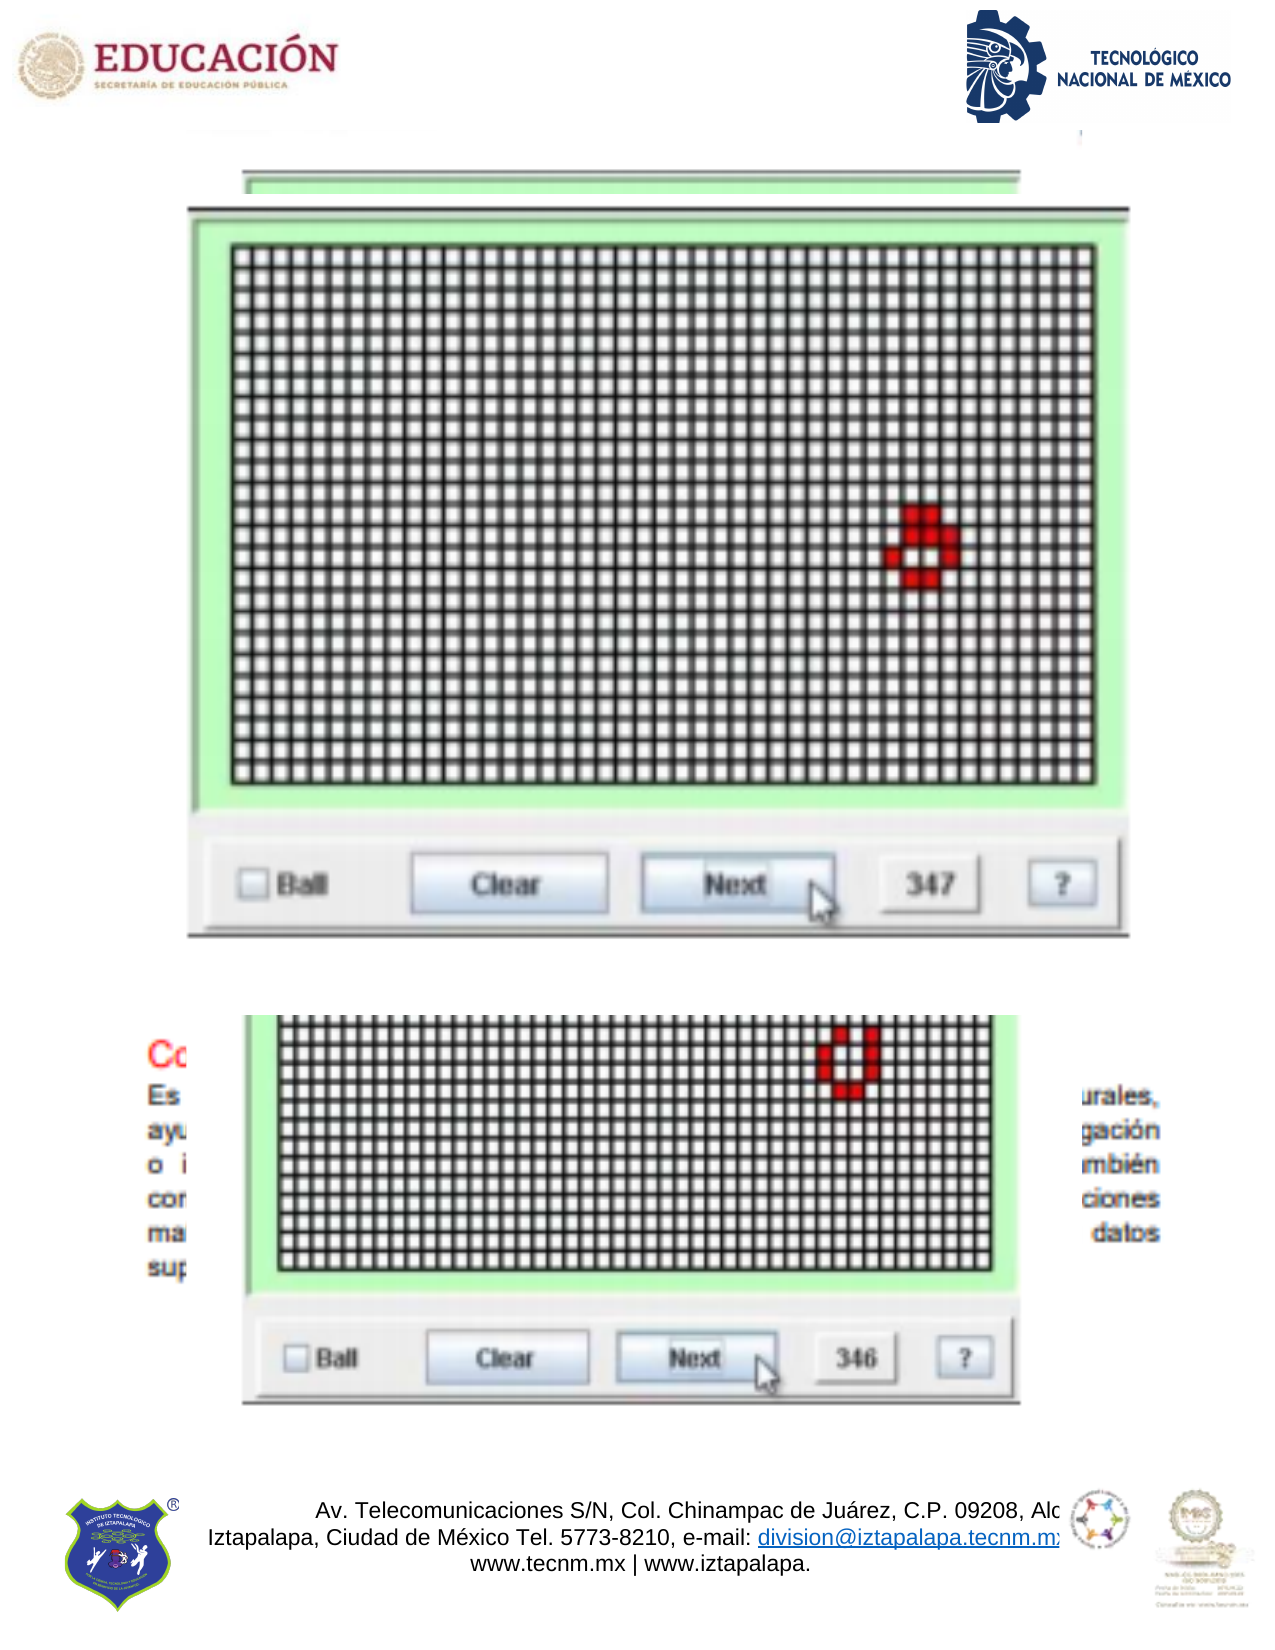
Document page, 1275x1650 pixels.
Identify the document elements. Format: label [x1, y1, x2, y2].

picture [64, 1498, 179, 1612]
picture [966, 10, 1231, 123]
picture [75, 130, 1251, 1468]
picture [1059, 1475, 1261, 1616]
picture [12, 9, 341, 111]
